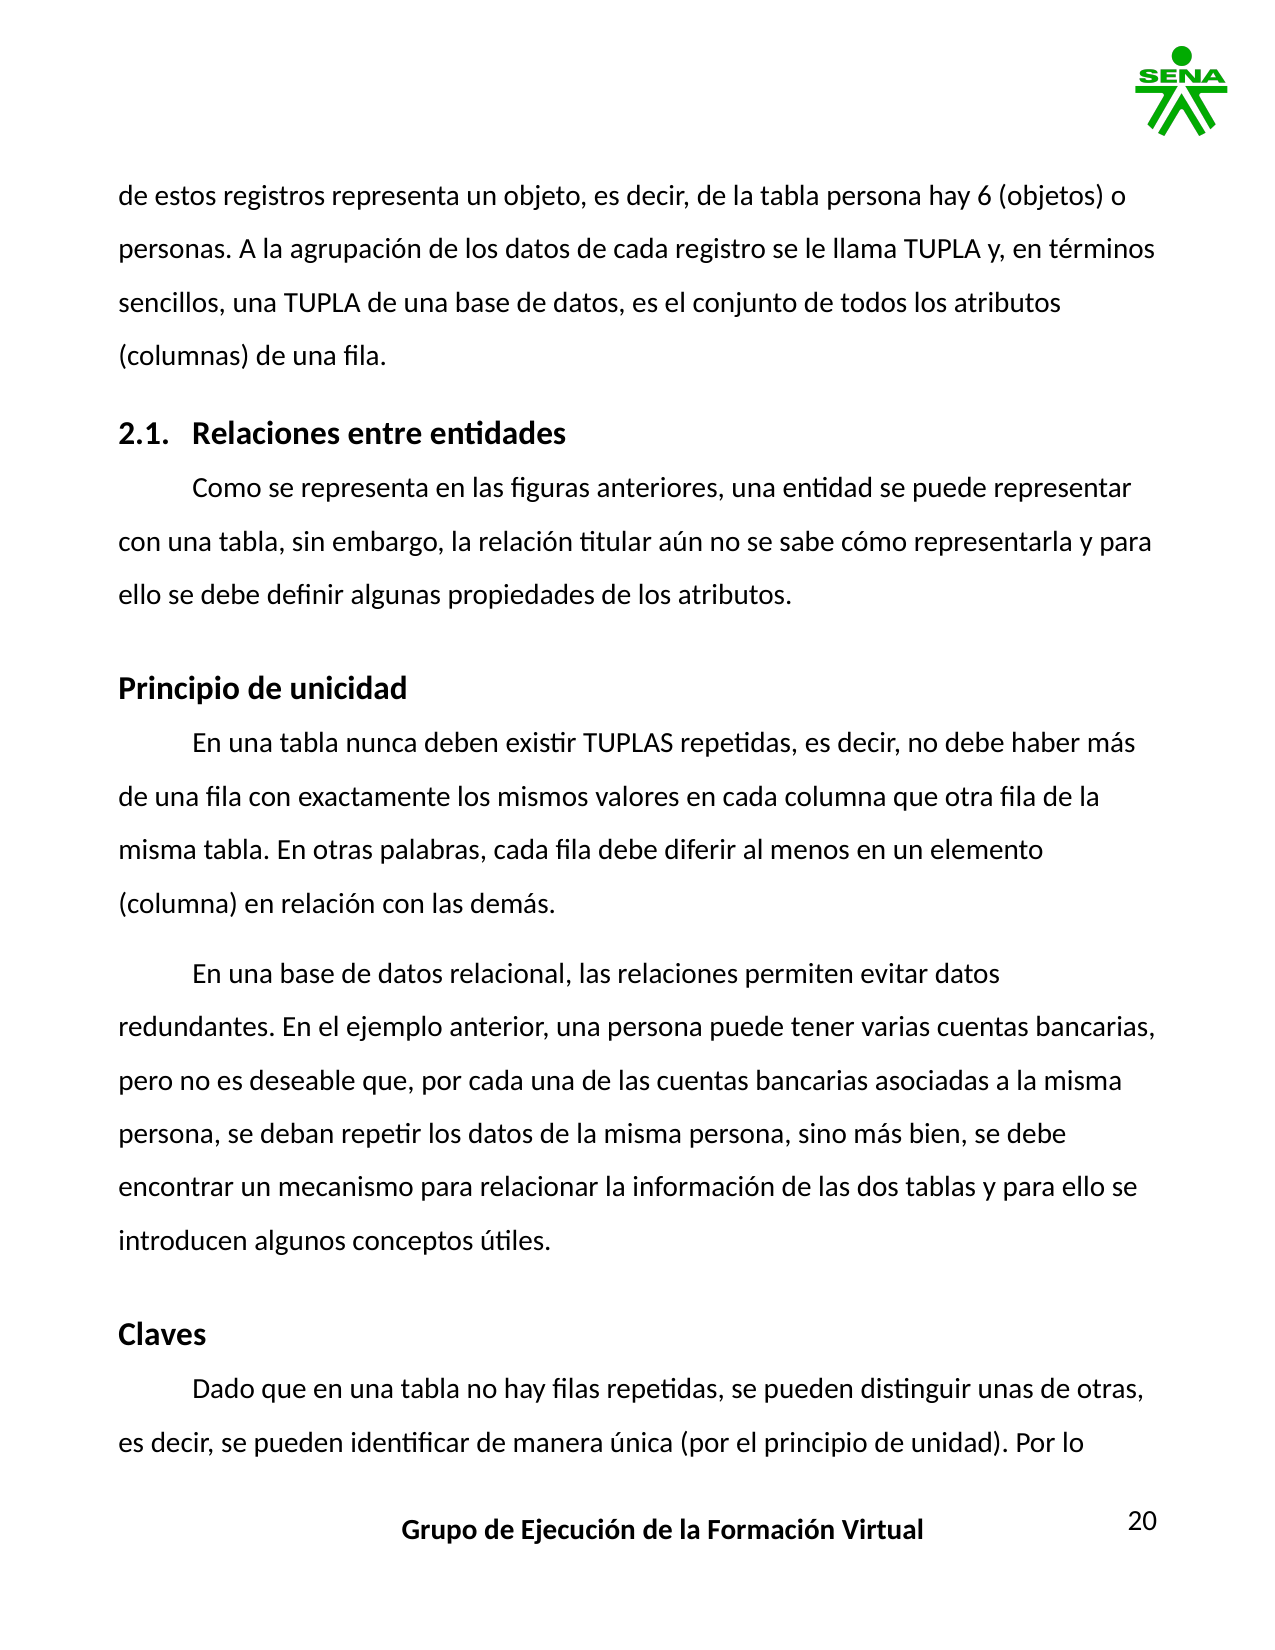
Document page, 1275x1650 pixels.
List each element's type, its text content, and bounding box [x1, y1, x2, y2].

picture [1135, 46, 1228, 136]
subtitle Relaciones entre entidades [118, 412, 1157, 452]
text En una base de datos relacional, las relaciones permiten evitar datos redundantes. En el ejemplo anterior, una persona puede tener varias cuentas bancarias, pero no es deseable que, por cada una de las cuentas bancarias asociadas a la misma persona, se deban repetir los datos de la misma persona, sino más bien, se debe encontrar un mecanismo para relacionar la información de las dos tablas y para ello se introducen algunos conceptos útiles. [118, 955, 1157, 1258]
subtitle Claves [118, 1313, 1157, 1354]
text Como se representa en las figuras anteriores, una entidad se puede representar con una tabla, sin embargo, la relación titular aún no se sabe cómo representarla y para ello se debe definir algunas propiedades de los atributos. [118, 469, 1157, 612]
subtitle Principio de unicidad [118, 667, 1157, 708]
text En una tabla nunca deben existir TUPLAS repetidas, es decir, no debe haber más de una fila con exactamente los mismos valores en cada columna que otra fila de la misma tabla. En otras palabras, cada fila debe diferir al menos en un elemento (columna) en relación con las demás. [118, 724, 1157, 920]
